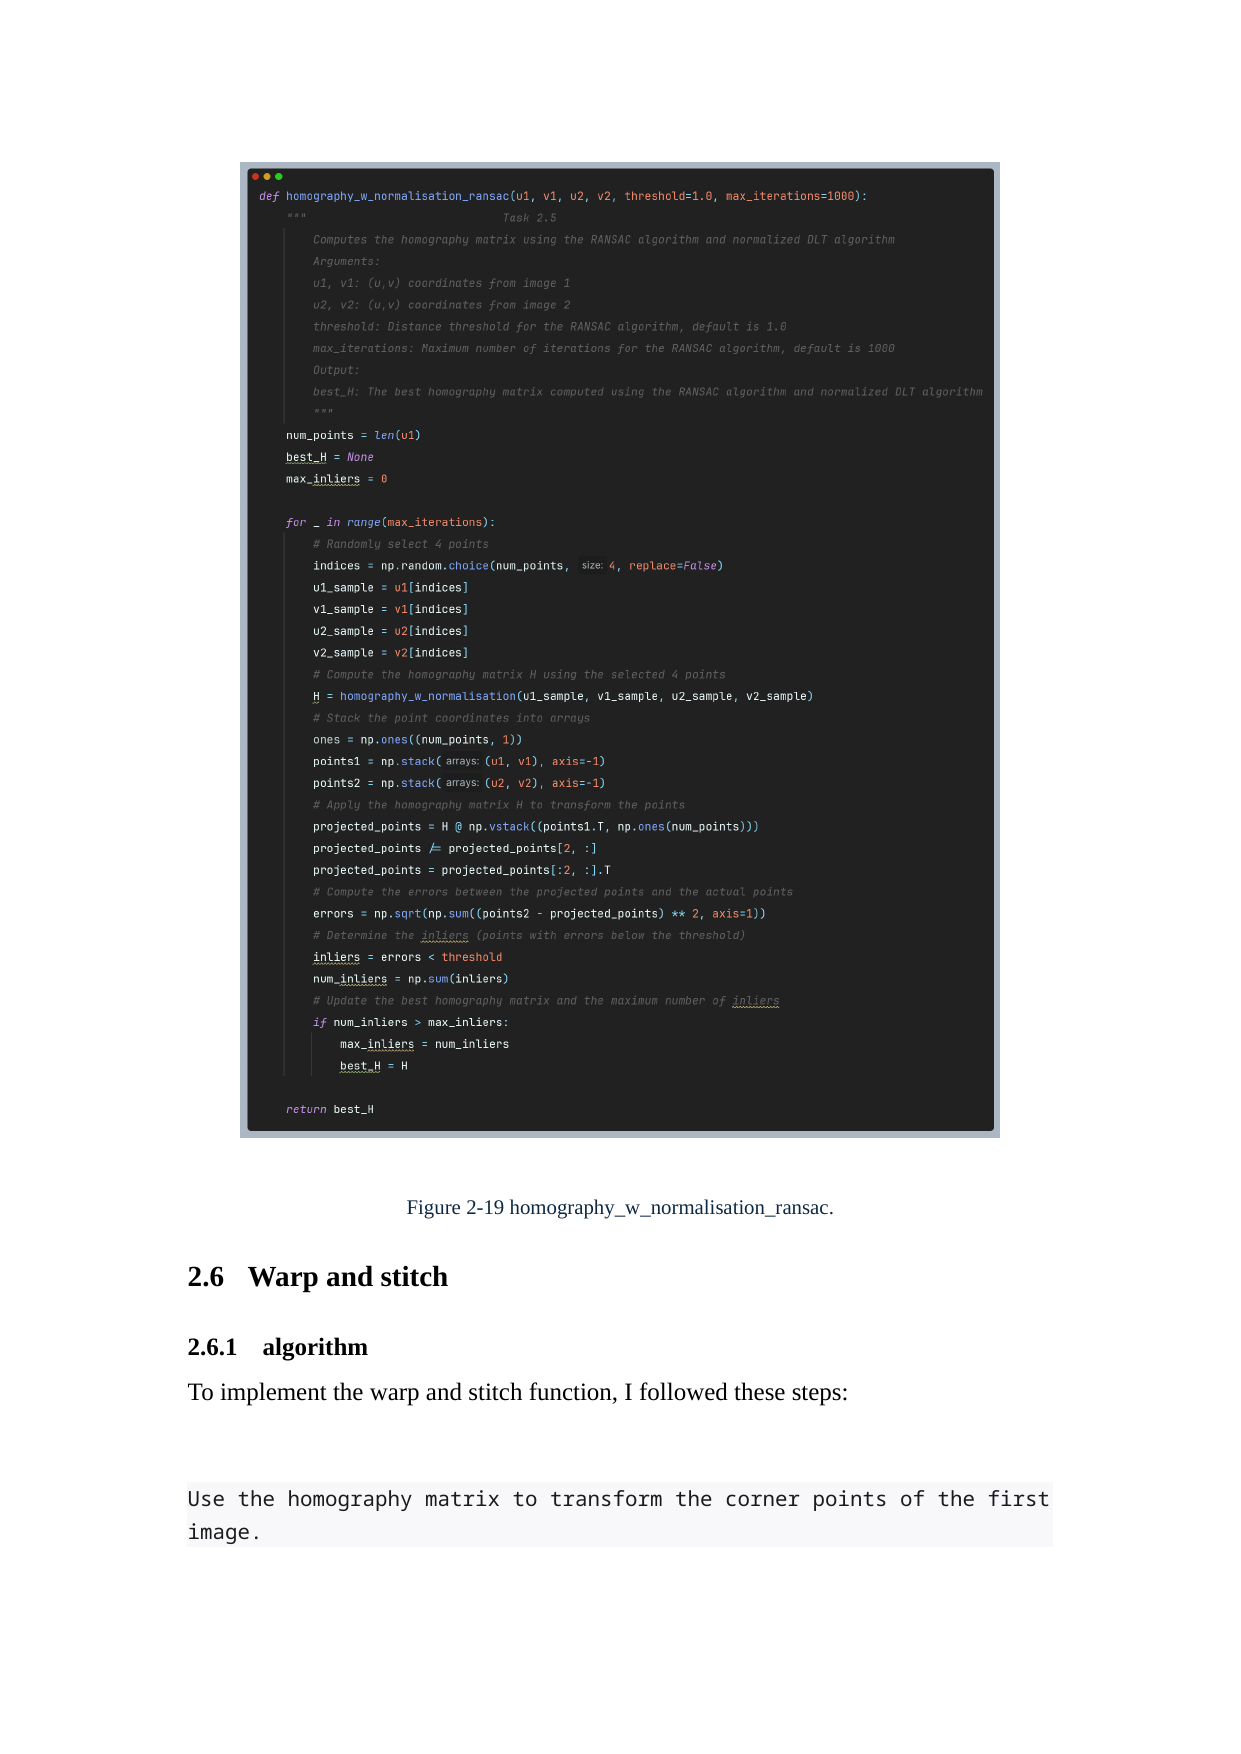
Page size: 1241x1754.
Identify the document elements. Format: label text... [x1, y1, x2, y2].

subtitle algorithm [187, 1330, 1053, 1363]
subtitle Warp and stitch [187, 1244, 1053, 1309]
text To implement the warp and stitch function, I followed these steps: [187, 1376, 1053, 1408]
text Use the homography matrix to transform the corner points of the first image. [187, 1482, 1053, 1547]
picture [240, 162, 1000, 1138]
